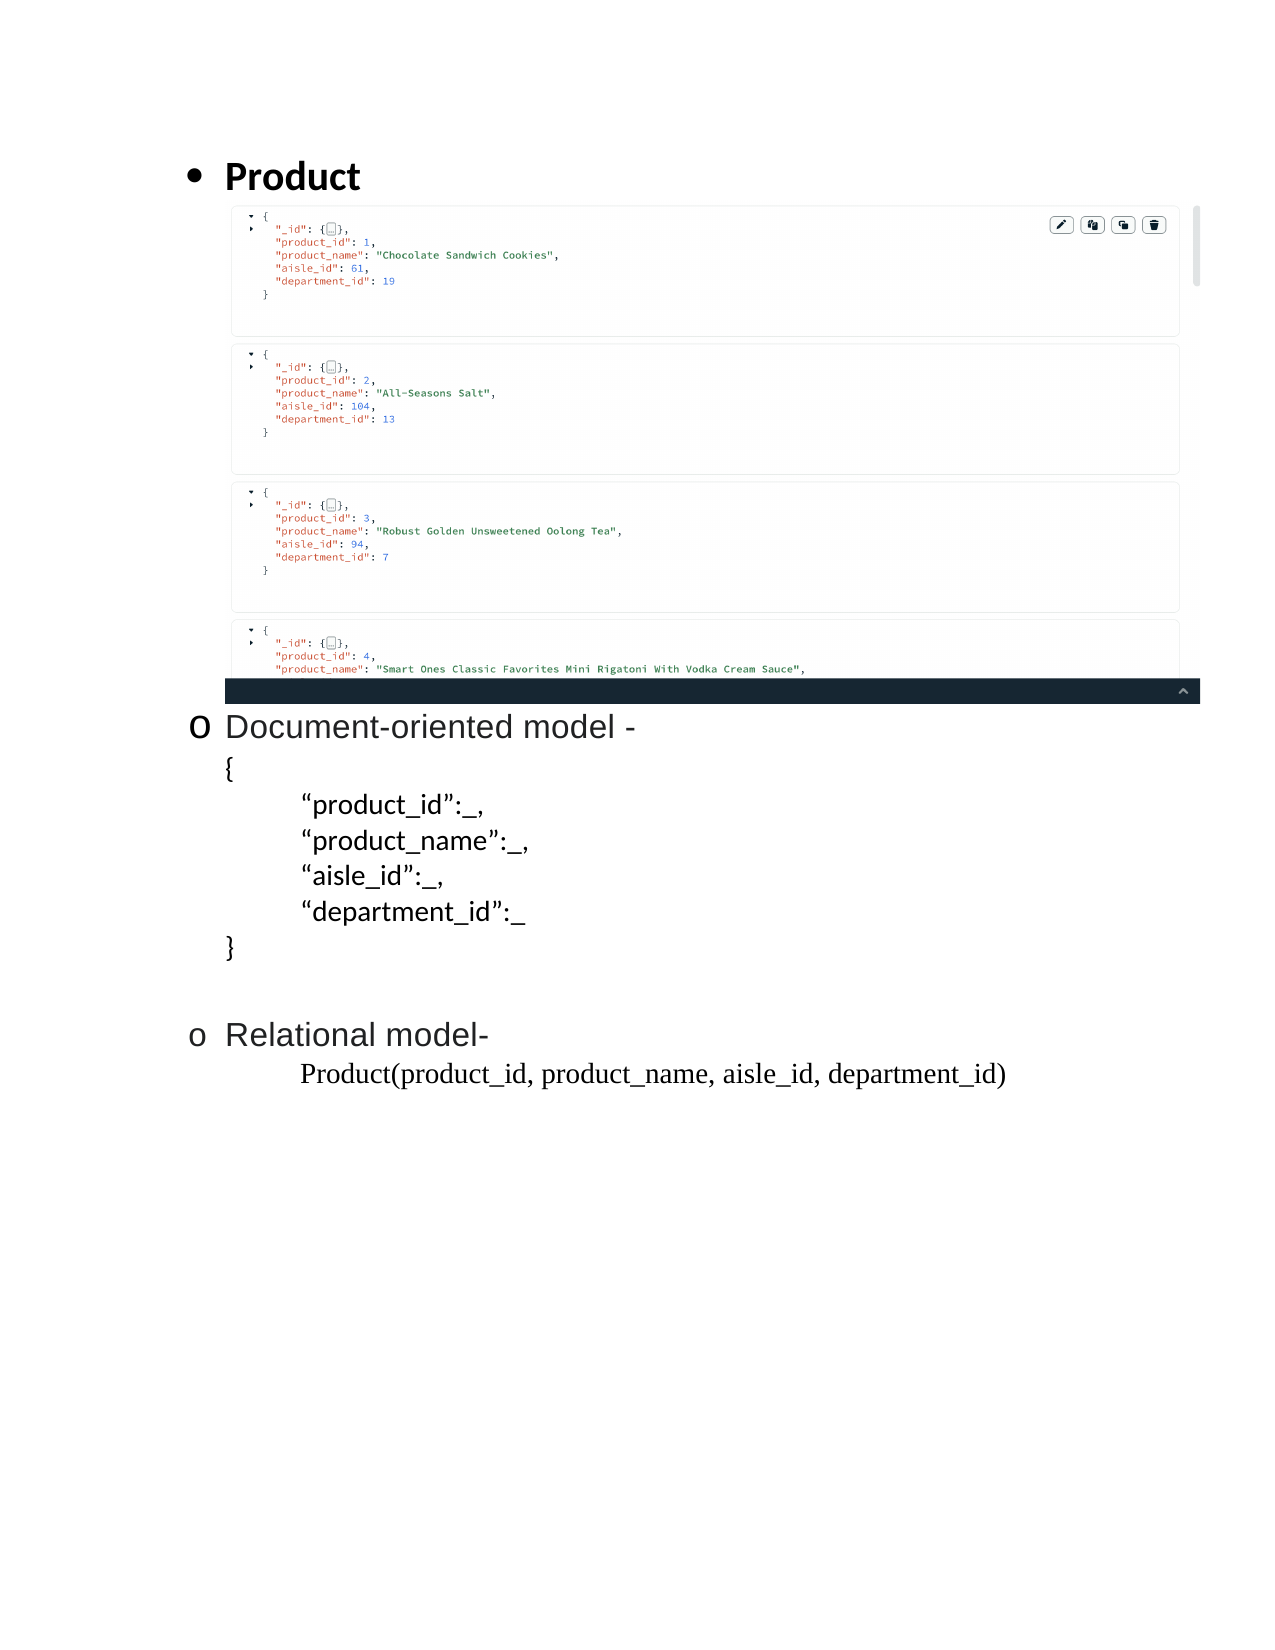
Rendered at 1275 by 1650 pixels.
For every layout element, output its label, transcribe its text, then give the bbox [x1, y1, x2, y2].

picture [225, 200, 1200, 704]
list “product_name”:_, [225, 822, 1125, 857]
list Document-oriented model - [187, 703, 1125, 751]
list “department_id”:_ [225, 893, 1125, 929]
list { [225, 751, 1125, 786]
list “product_id”:_, [225, 786, 1125, 822]
text Product(product_id, product_name, aisle_id, department_id) [150, 1057, 1125, 1090]
list “aisle_id”:_, [225, 857, 1125, 893]
list } [225, 929, 1125, 964]
list Relational model- [187, 1015, 1125, 1057]
